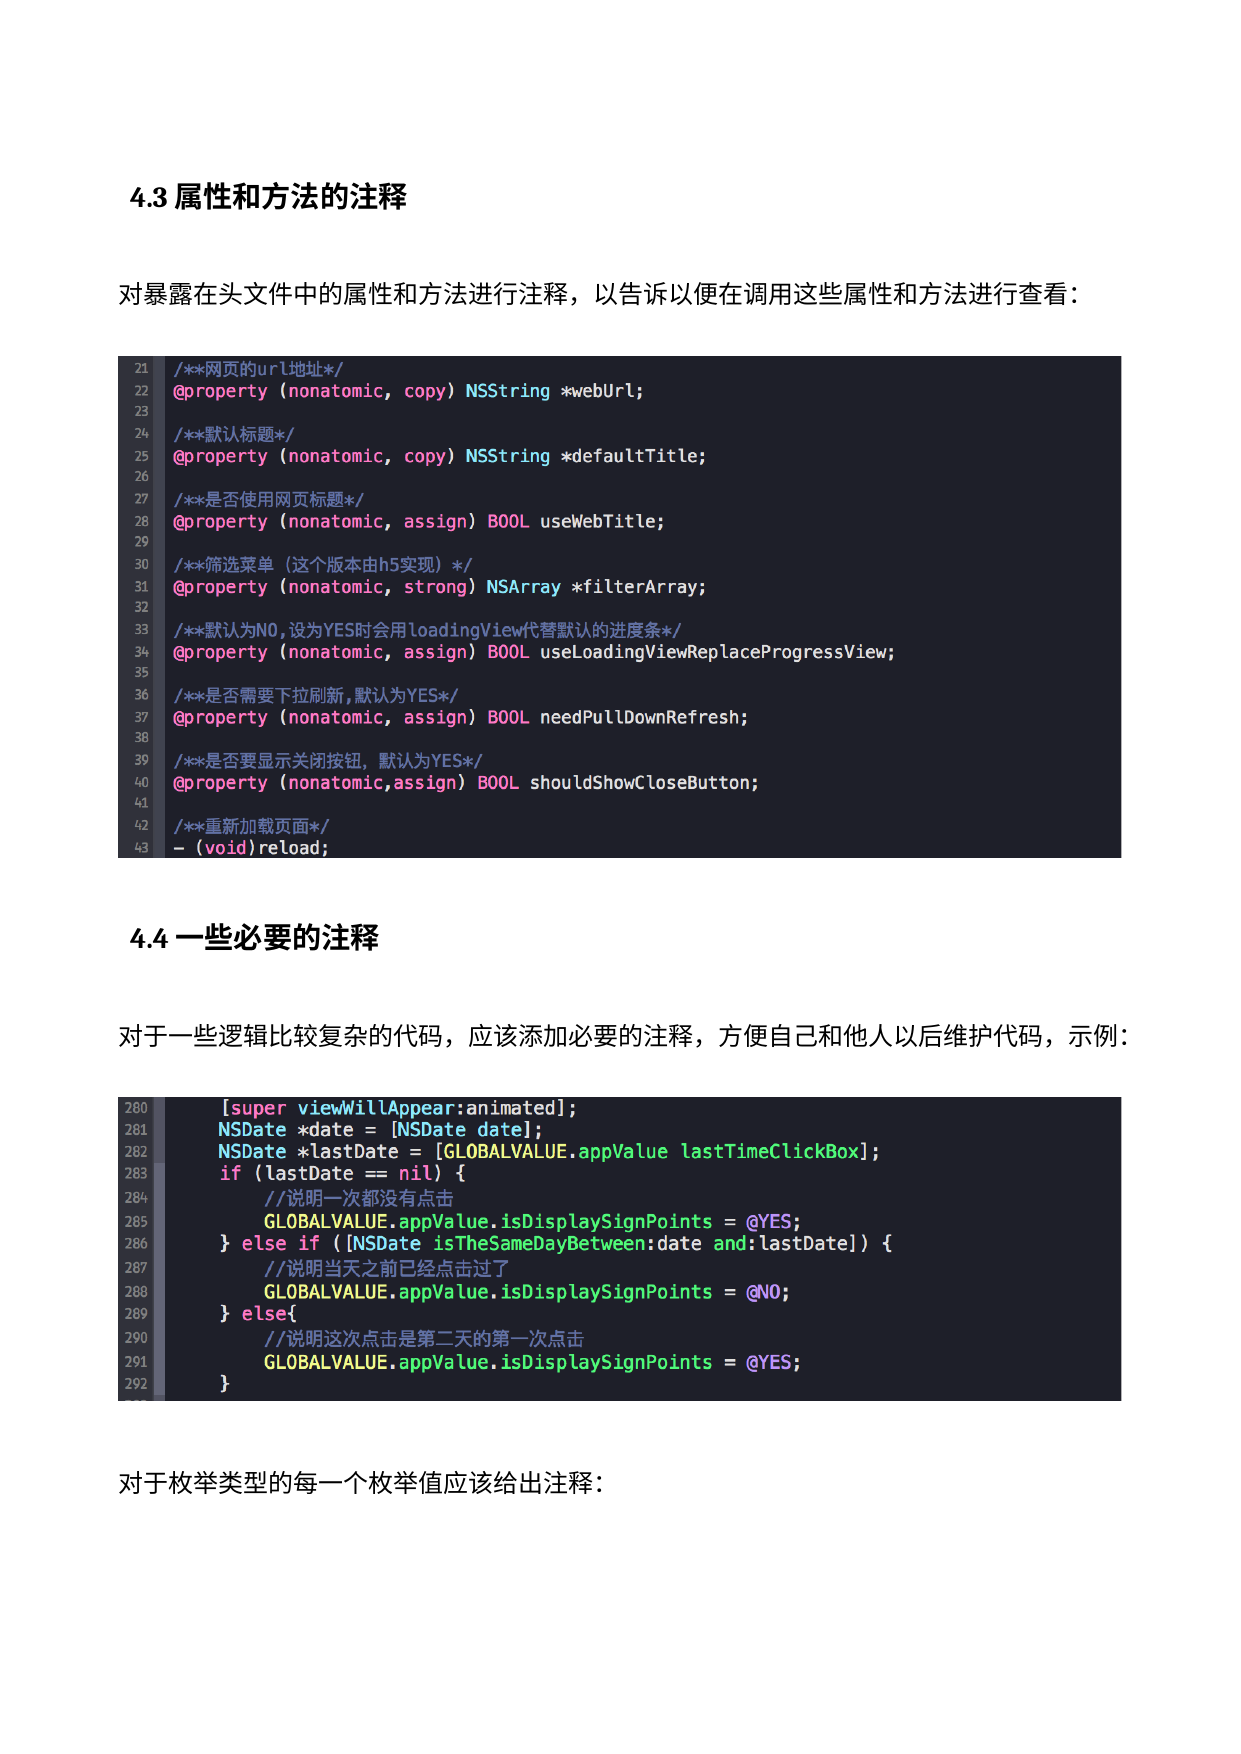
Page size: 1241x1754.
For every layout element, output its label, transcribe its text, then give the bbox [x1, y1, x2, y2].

picture [118, 356, 1122, 858]
picture [118, 1097, 1122, 1401]
text 对暴露在头文件中的属性和方法进行注释，以告诉以便在调用这些属性和方法进行查看： [118, 261, 1122, 326]
text 对于一些逻辑比较复杂的代码，应该添加必要的注释，方便自己和他人以后维护代码，示例： [118, 1002, 1122, 1067]
text 属性和方法的注释 [118, 162, 1122, 227]
text 对于枚举类型的每一个枚举值应该给出注释： [118, 1449, 1122, 1514]
text 一些必要的注释 [118, 903, 1122, 968]
